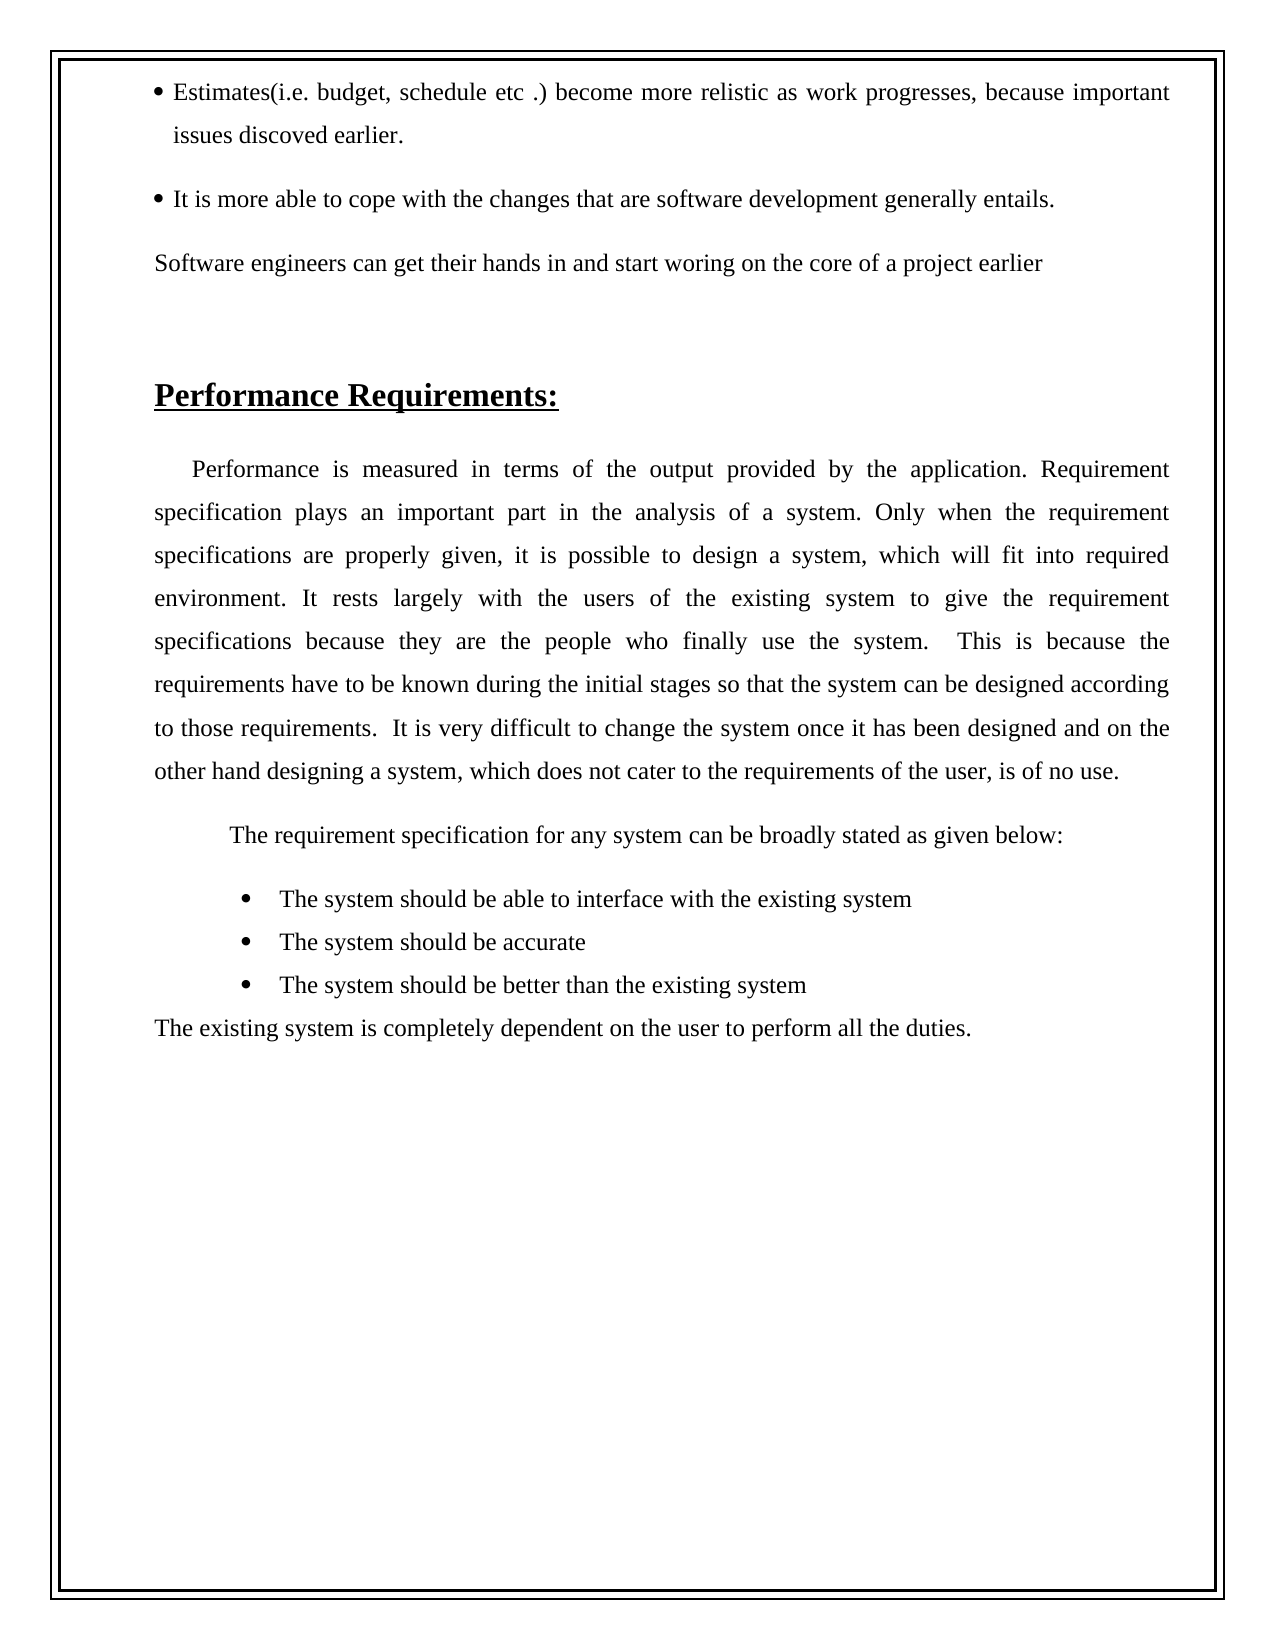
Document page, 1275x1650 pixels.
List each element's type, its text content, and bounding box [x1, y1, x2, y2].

list It is more able to cope with the changes that are software development generally entails. [154, 184, 1171, 212]
text The existing system is completely dependent on the user to perform all the duties. [154, 1013, 1171, 1042]
list The system should be able to interface with the existing system [242, 884, 1171, 912]
list Estimates(i.e. budget, schedule etc .) become more relistic as work progresses, because important issues discoved earlier. [154, 77, 1171, 148]
text Performance is measured in terms of the output provided by the application. Requirement specification plays an important part in the analysis of a system. Only when the requirement specifications are properly given, it is possible to design a system, which will fit into required environment. It rests largely with the users of the existing system to give the requirement specifications because they are the people who finally use the system. This is because the requirements have to be known during the initial stages so that the system can be designed according to those requirements. It is very difficult to change the system once it has been designed and on the other hand designing a system, which does not cater to the requirements of the user, is of no use. [154, 454, 1171, 784]
list The system should be better than the existing system [242, 970, 1171, 999]
text Performance Requirements: [154, 376, 1171, 414]
text The requirement specification for any system can be broadly stated as given below: [154, 820, 1171, 848]
list The system should be accurate [242, 927, 1171, 956]
text Software engineers can get their hands in and start woring on the core of a project earlier [154, 248, 1171, 276]
